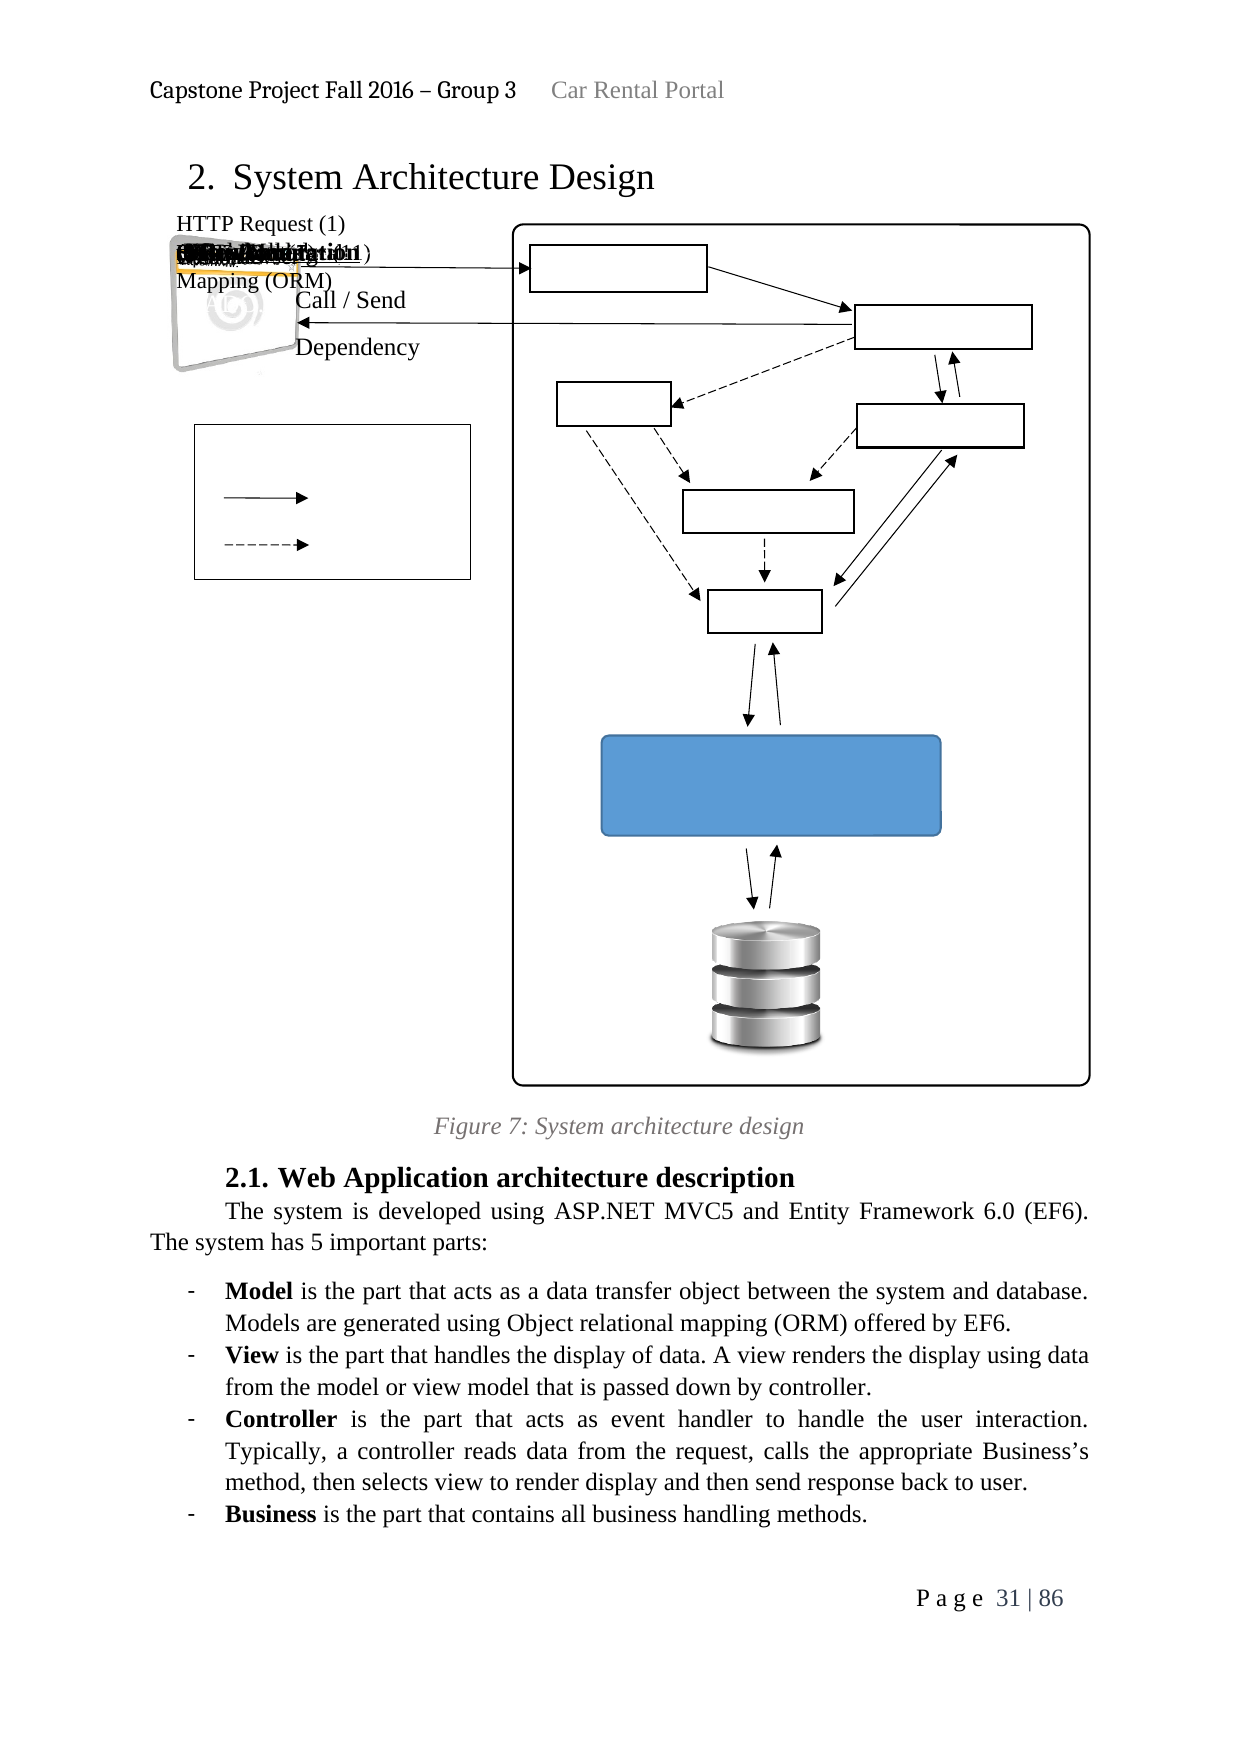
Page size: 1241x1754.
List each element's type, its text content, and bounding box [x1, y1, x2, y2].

picture [300, 340, 309, 354]
subtitle Web Application architecture description [225, 1160, 1090, 1194]
picture [697, 921, 834, 1058]
text The system is developed using ASP.NET MVC5 and Entity Framework 6.0 (EF6). The system has 5 important parts: [150, 1196, 1090, 1256]
list Business is the part that contains all business handling methods. [187, 1498, 1090, 1528]
picture [161, 229, 309, 377]
picture [299, 297, 303, 307]
list View is the part that handles the display of data. A view renders the display using data from the model or view model that is passed down by controller. [187, 1339, 1090, 1401]
table_header [150, 201, 1110, 1111]
list Model is the part that acts as a data transfer object between the system and database. Models are generated using Object relational mapping (ORM) offered by EF6. [187, 1275, 1090, 1337]
list Controller is the part that acts as event handler to handle the user interaction. Typically, a controller reads data from the request, calls the appropriate Business’s method, then selects view to render display and then send response back to user. [187, 1403, 1090, 1496]
subtitle System Architecture Design [187, 154, 1090, 197]
